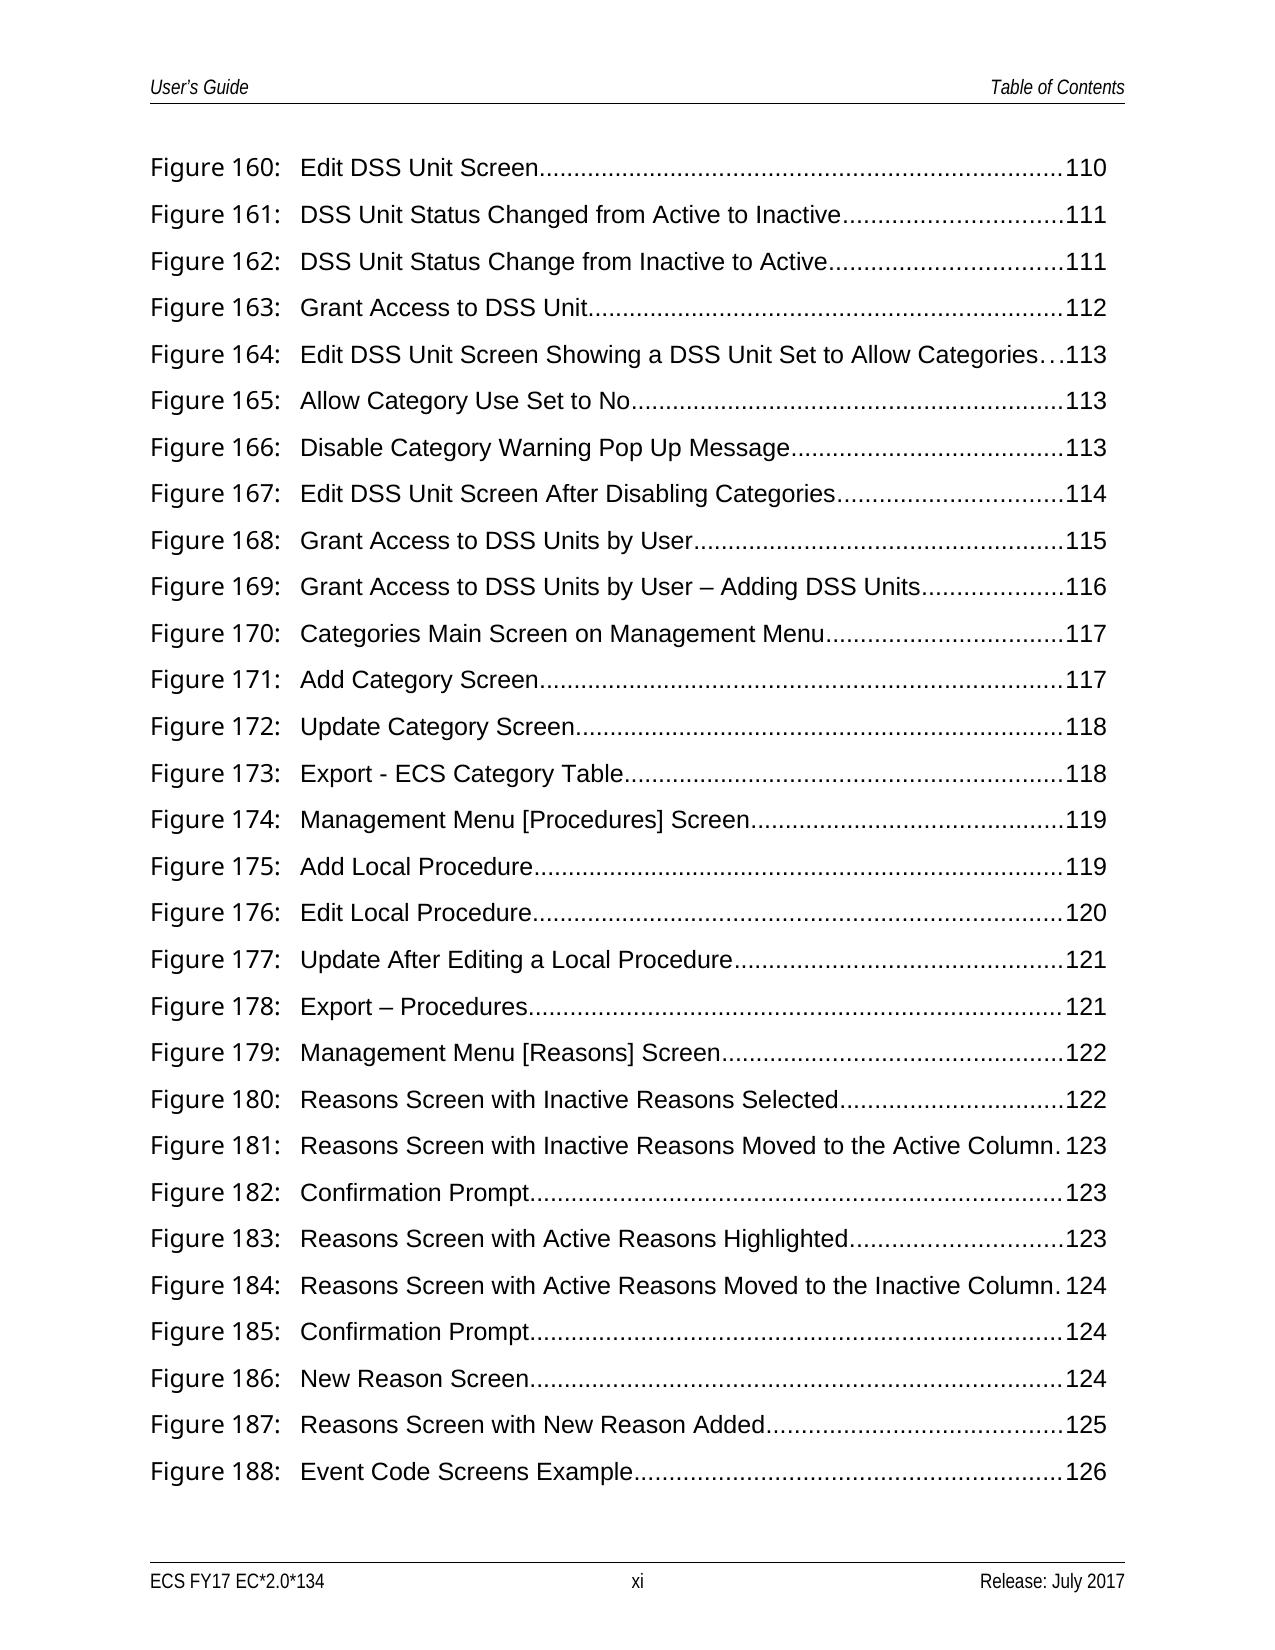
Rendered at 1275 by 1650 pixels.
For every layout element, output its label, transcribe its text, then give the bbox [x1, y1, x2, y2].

text Figure 180: Reasons Screen with Inactive Reasons Selected 122 [150, 1081, 1125, 1115]
text Figure 178: Export – Procedures 121 [150, 988, 1125, 1022]
text Figure 168: Grant Access to DSS Units by User 115 [150, 522, 1125, 557]
text Figure 179: Management Menu [Reasons] Screen 122 [150, 1035, 1125, 1069]
text Figure 173: Export - ECS Category Table 118 [150, 755, 1125, 789]
text Figure 176: Edit Local Procedure 120 [150, 895, 1125, 929]
text Figure 163: Grant Access to DSS Unit 112 [150, 290, 1125, 324]
text Figure 169: Grant Access to DSS Units by User – Adding DSS Units 116 [150, 569, 1125, 603]
text Figure 171: Add Category Screen 117 [150, 662, 1125, 696]
text Figure 166: Disable Category Warning Pop Up Message 113 [150, 429, 1125, 463]
text Figure 170: Categories Main Screen on Management Menu 117 [150, 616, 1125, 650]
text Figure 183: Reasons Screen with Active Reasons Highlighted 123 [150, 1221, 1125, 1255]
text Figure 160: Edit DSS Unit Screen 110 [150, 150, 1125, 184]
text Figure 165: Allow Category Use Set to No 113 [150, 383, 1125, 417]
text Figure 184: Reasons Screen with Active Reasons Moved to the Inactive Column 124 [150, 1267, 1125, 1302]
text Figure 174: Management Menu [Procedures] Screen 119 [150, 802, 1125, 836]
text Figure 186: New Reason Screen 124 [150, 1361, 1125, 1395]
text Figure 185: Confirmation Prompt 124 [150, 1314, 1125, 1348]
text Figure 161: DSS Unit Status Changed from Active to Inactive 111 [150, 197, 1125, 231]
text Figure 177: Update After Editing a Local Procedure 121 [150, 942, 1125, 976]
text Figure 182: Confirmation Prompt 123 [150, 1174, 1125, 1208]
text Figure 164: Edit DSS Unit Screen Showing a DSS Unit Set to Allow Categories 113 [150, 336, 1125, 370]
text Figure 175: Add Local Procedure 119 [150, 848, 1125, 882]
text Figure 162: DSS Unit Status Change from Inactive to Active 111 [150, 243, 1125, 277]
text Figure 181: Reasons Screen with Inactive Reasons Moved to the Active Column 123 [150, 1128, 1125, 1162]
text Figure 187: Reasons Screen with New Reason Added 125 [150, 1407, 1125, 1441]
text Figure 172: Update Category Screen 118 [150, 709, 1125, 743]
text Figure 188: Event Code Screens Example 126 [150, 1454, 1125, 1488]
text Figure 167: Edit DSS Unit Screen After Disabling Categories 114 [150, 476, 1125, 510]
